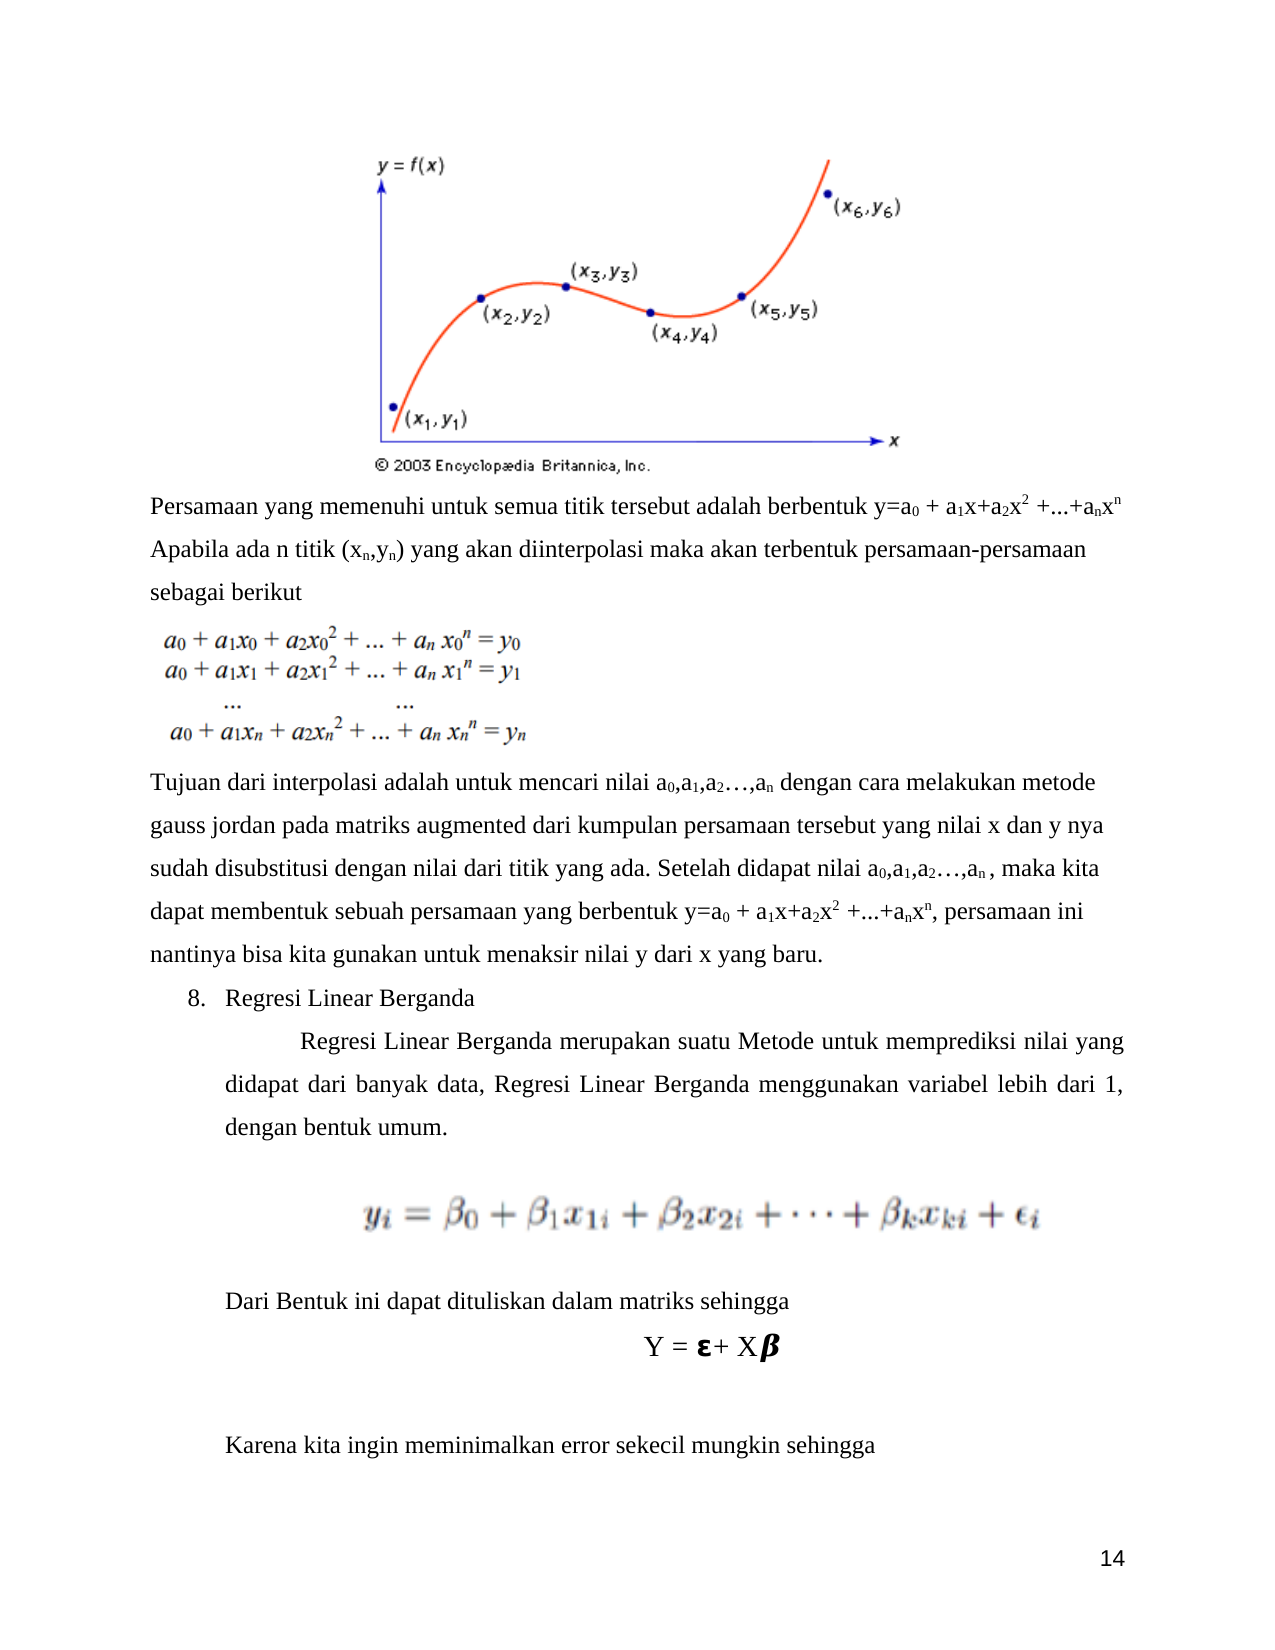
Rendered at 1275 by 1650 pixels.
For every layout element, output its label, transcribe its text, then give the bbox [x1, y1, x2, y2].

text Persamaan yang memenuhi untuk semua titik tersebut adalah berbentuk y=a0 + a1x+a2x2 +...+anxn [150, 491, 1125, 520]
text Karena kita ingin meminimalkan error sekecil mungkin sehingga [225, 1430, 1125, 1459]
text Regresi Linear Berganda merupakan suatu Metode untuk memprediksi nilai yang didapat dari banyak data, Regresi Linear Berganda menggunakan variabel lebih dari 1, dengan bentuk umum. [225, 1026, 1125, 1141]
text Dari Bentuk ini dapat dituliskan dalam matriks sehingga [225, 1286, 1125, 1315]
text Apabila ada n titik (xn,yn) yang akan diinterpolasi maka akan terbentuk persamaan-persamaan sebagai berikut [150, 534, 1125, 606]
text Tujuan dari interpolasi adalah untuk mencari nilai a0,a1,a2…,an dengan cara melakukan metode gauss jordan pada matriks augmented dari kumpulan persamaan tersebut yang nilai x dan y nya sudah disubstitusi dengan nilai dari titik yang ada. Setelah didapat nilai a0,a1,a2…,an , maka kita dapat membentuk sebuah persamaan yang berbentuk y=a0 + a1x+a2x2 +...+anxn, persamaan ini nantinya bisa kita gunakan untuk menaksir nilai y dari x yang baru. [150, 767, 1125, 968]
picture [323, 1155, 1102, 1274]
picture [368, 150, 908, 479]
list Regresi Linear Berganda [187, 983, 1125, 1011]
picture [150, 620, 540, 754]
text Y = 𝝴+ X𝜷 [225, 1329, 1125, 1363]
